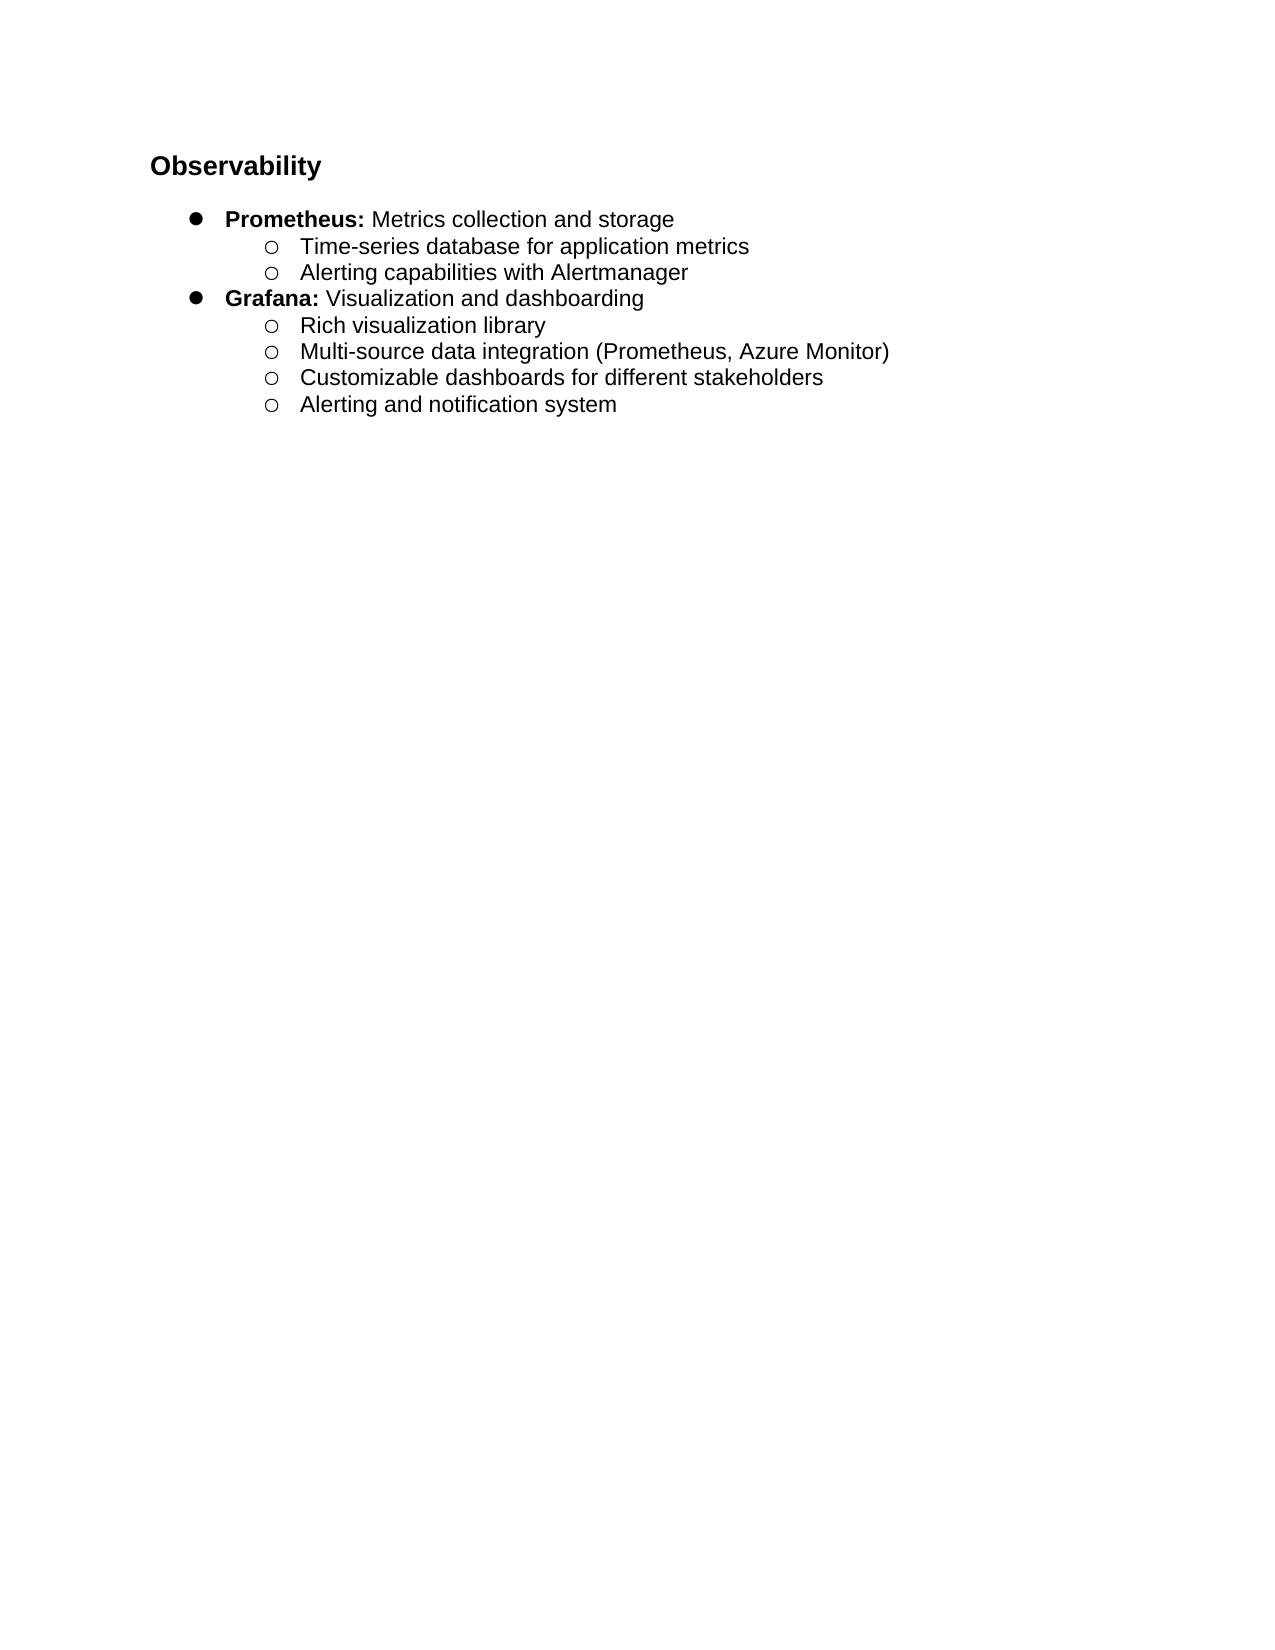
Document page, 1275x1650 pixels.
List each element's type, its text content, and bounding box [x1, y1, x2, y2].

list Rich visualization library [262, 312, 1125, 338]
list Time-series database for application metrics [262, 233, 1125, 259]
list Grafana: Visualization and dashboarding [187, 285, 1125, 312]
list Alerting and notification system [262, 391, 1125, 417]
list Customizable dashboards for different stakeholders [262, 364, 1125, 391]
list Prometheus: Metrics collection and storage [187, 206, 1125, 233]
list Multi-source data integration (Prometheus, Azure Monitor) [262, 338, 1125, 364]
list Alerting capabilities with Alertmanager [262, 259, 1125, 285]
subtitle Observability [150, 150, 1125, 181]
